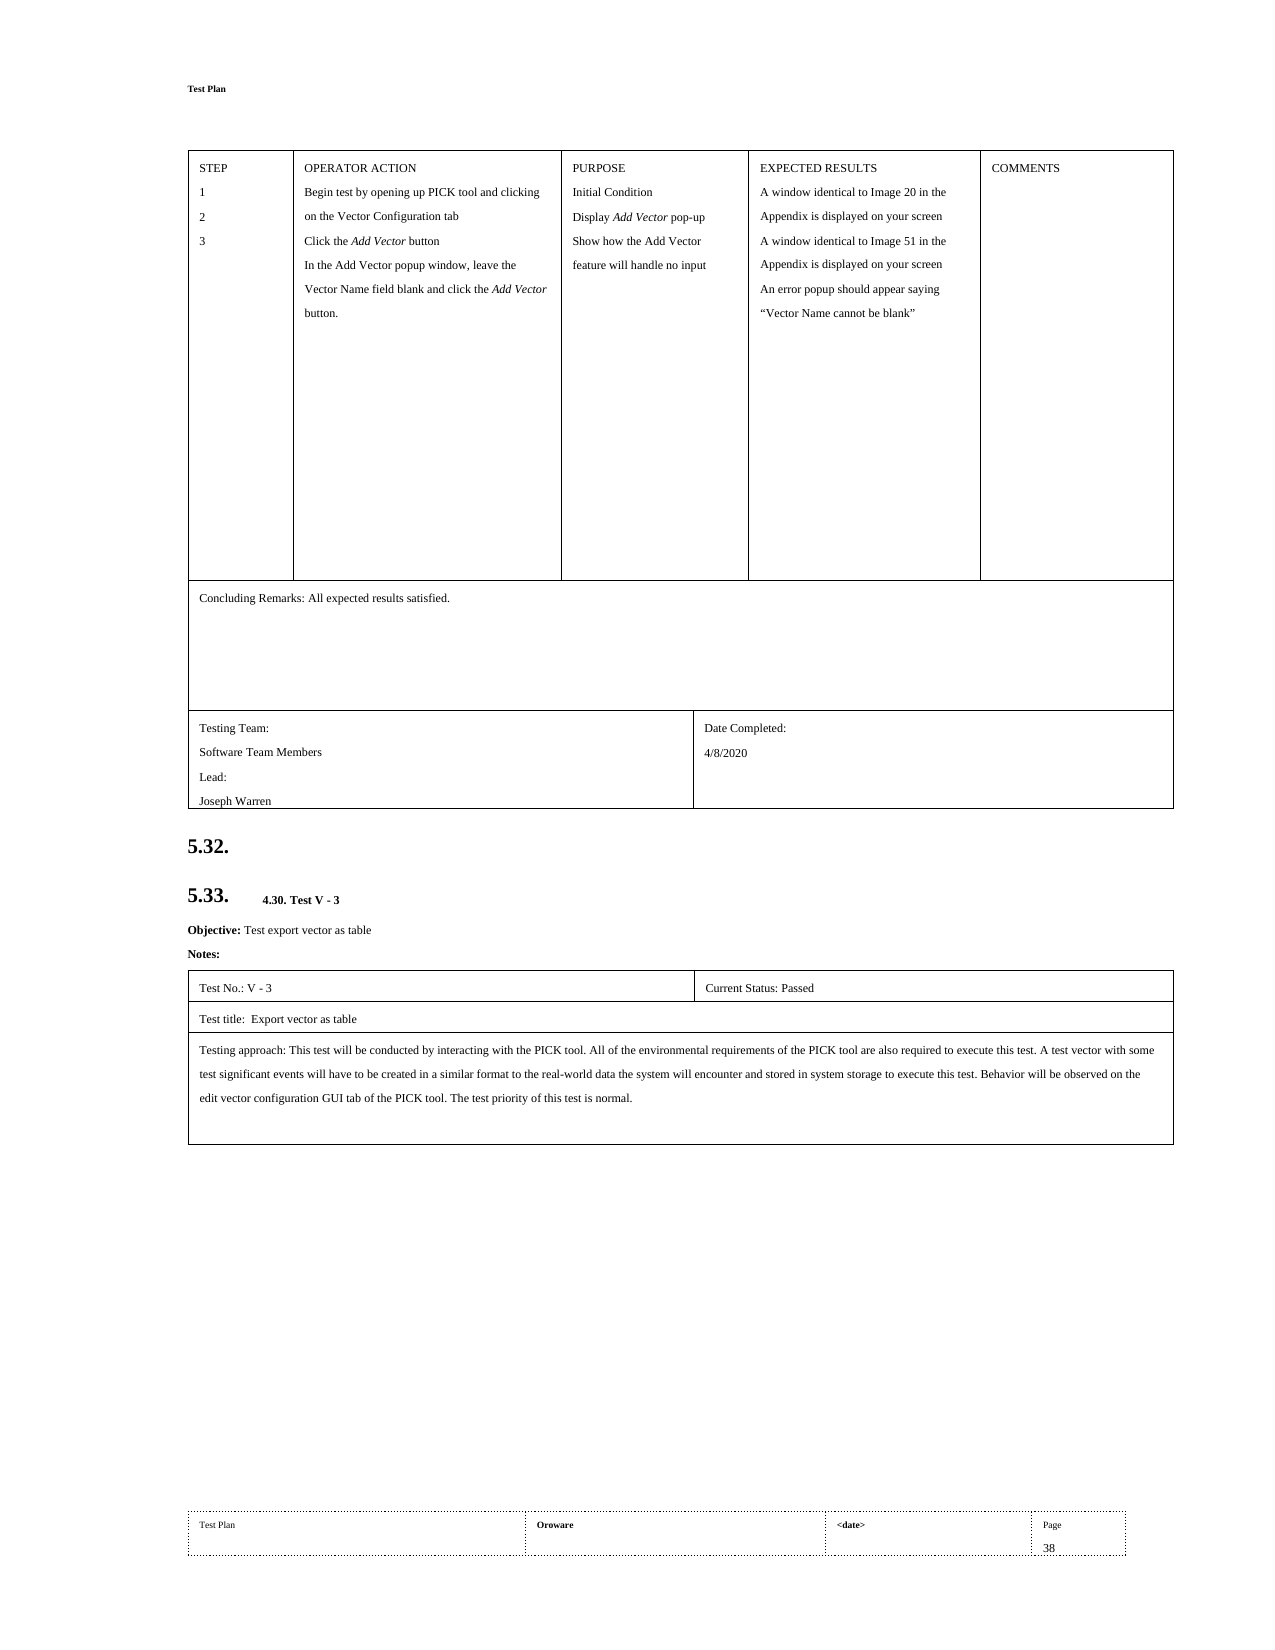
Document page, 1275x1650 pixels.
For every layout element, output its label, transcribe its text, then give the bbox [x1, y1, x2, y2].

table_header Current Status: Passed [695, 971, 1173, 1001]
table_cell Date Completed: 4/8/2020 [694, 711, 1173, 808]
text Notes: [187, 937, 1125, 961]
table_cell Concluding Remarks: All expected results satisfied. [189, 581, 1173, 710]
table_cell Testing Team: Software Team Members Lead: Joseph Warren [189, 711, 693, 808]
table_cell Testing approach: This test will be conducted by interacting with the PICK tool. All of the environmental requirements of the PICK tool are also required to execute this test. A test vector with some test significant events will have to be created in a similar format to the real-world data the system will encounter and stored in system storage to execute this test. Behavior will be observed on the edit vector configuration GUI tab of the PICK tool. The test priority of this test is normal. [189, 1033, 1173, 1144]
subtitle 4.30. Test V - 3 [187, 883, 1125, 907]
table_cell COMMENTS [981, 151, 1173, 580]
table_cell Test title: Export vector as table [189, 1002, 1173, 1032]
table_cell STEP 1 2 3 [189, 151, 293, 580]
table_cell OPERATOR ACTION Begin test by opening up PICK tool and clicking on the Vector Configuration tab Click the Add Vector button In the Add Vector popup window, leave the Vector Name field blank and click the Add Vector button. [294, 151, 561, 580]
table_cell EXPECTED RESULTS A window identical to Image 20 in the Appendix is displayed on your screen A window identical to Image 51 in the Appendix is displayed on your screen An error popup should appear saying “Vector Name cannot be blank” [749, 151, 980, 580]
table_cell PURPOSE Initial Condition Display Add Vector pop-up Show how the Add Vector feature will handle no input [562, 151, 748, 580]
text Objective: Test export vector as table [187, 913, 1125, 937]
table_header Test No.: V - 3 [189, 971, 694, 1001]
